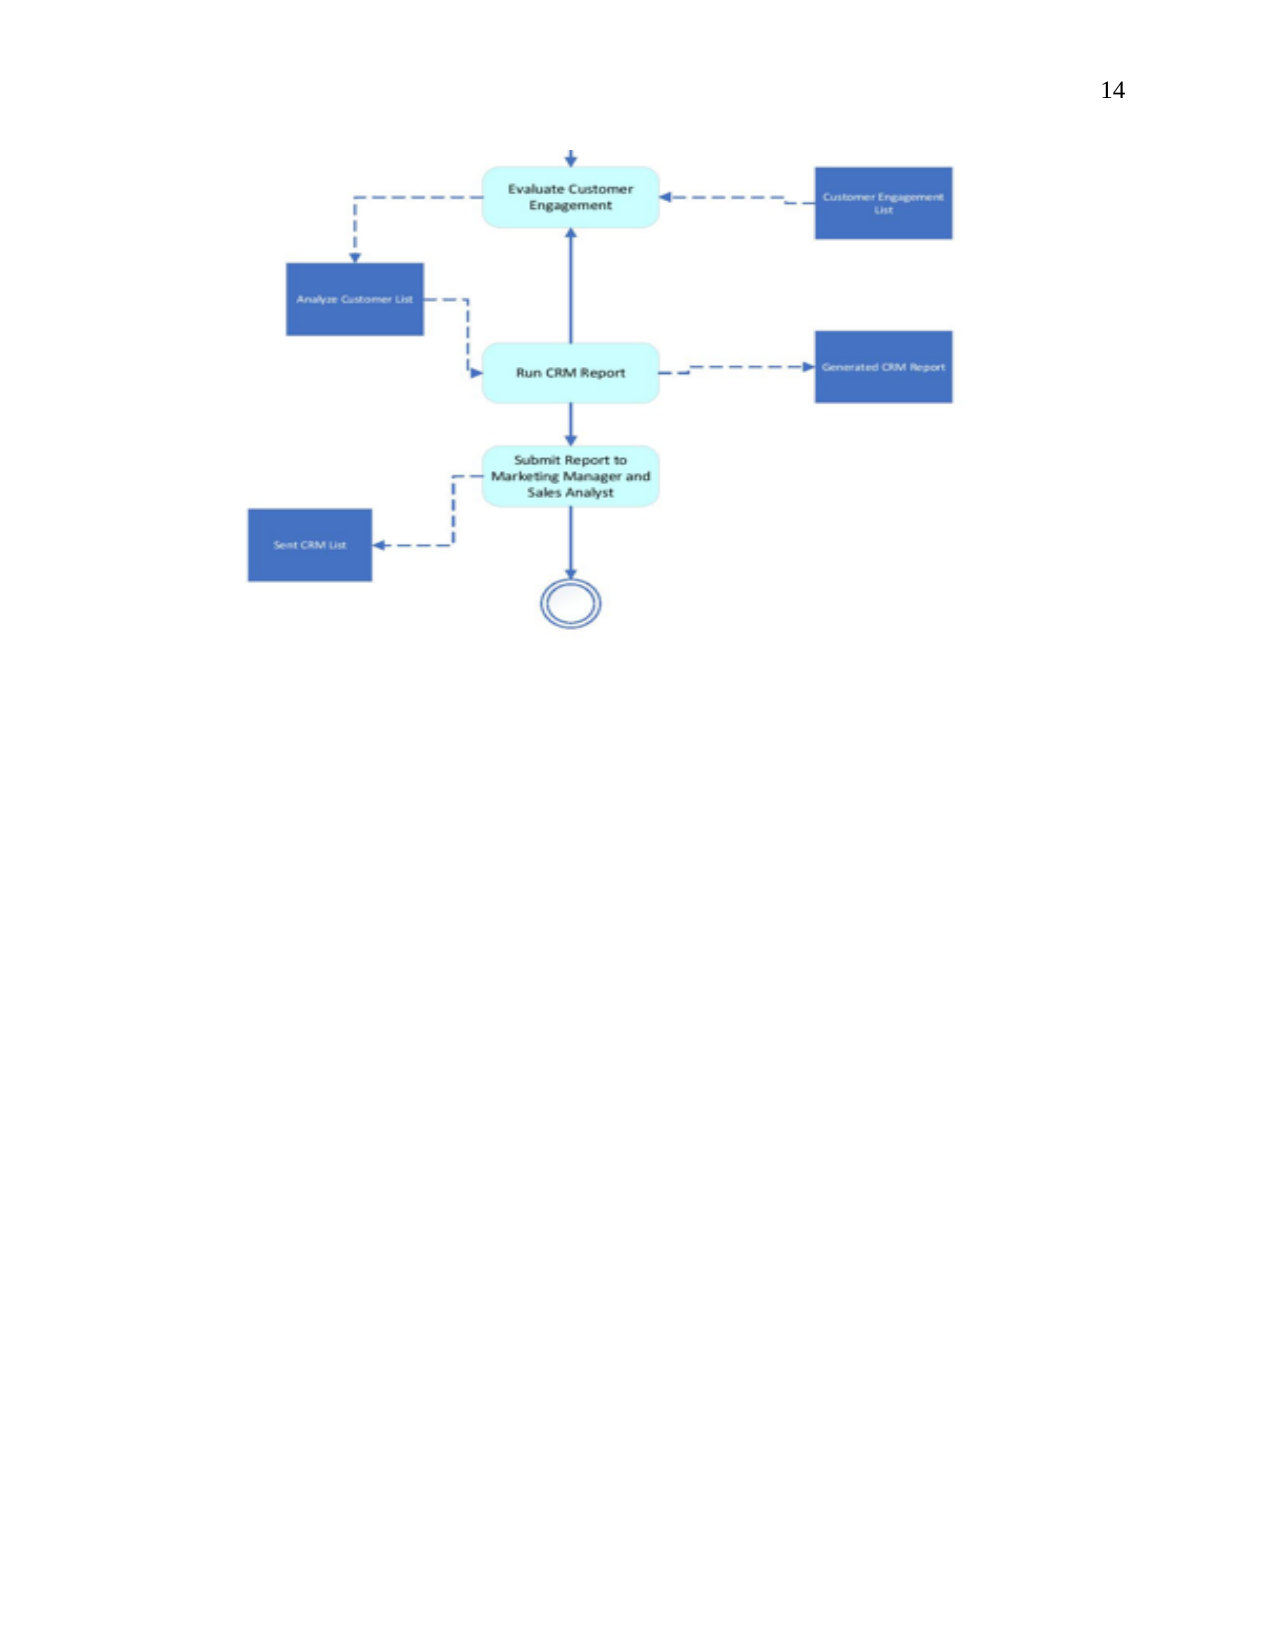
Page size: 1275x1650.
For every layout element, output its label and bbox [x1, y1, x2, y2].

picture [150, 150, 1062, 649]
